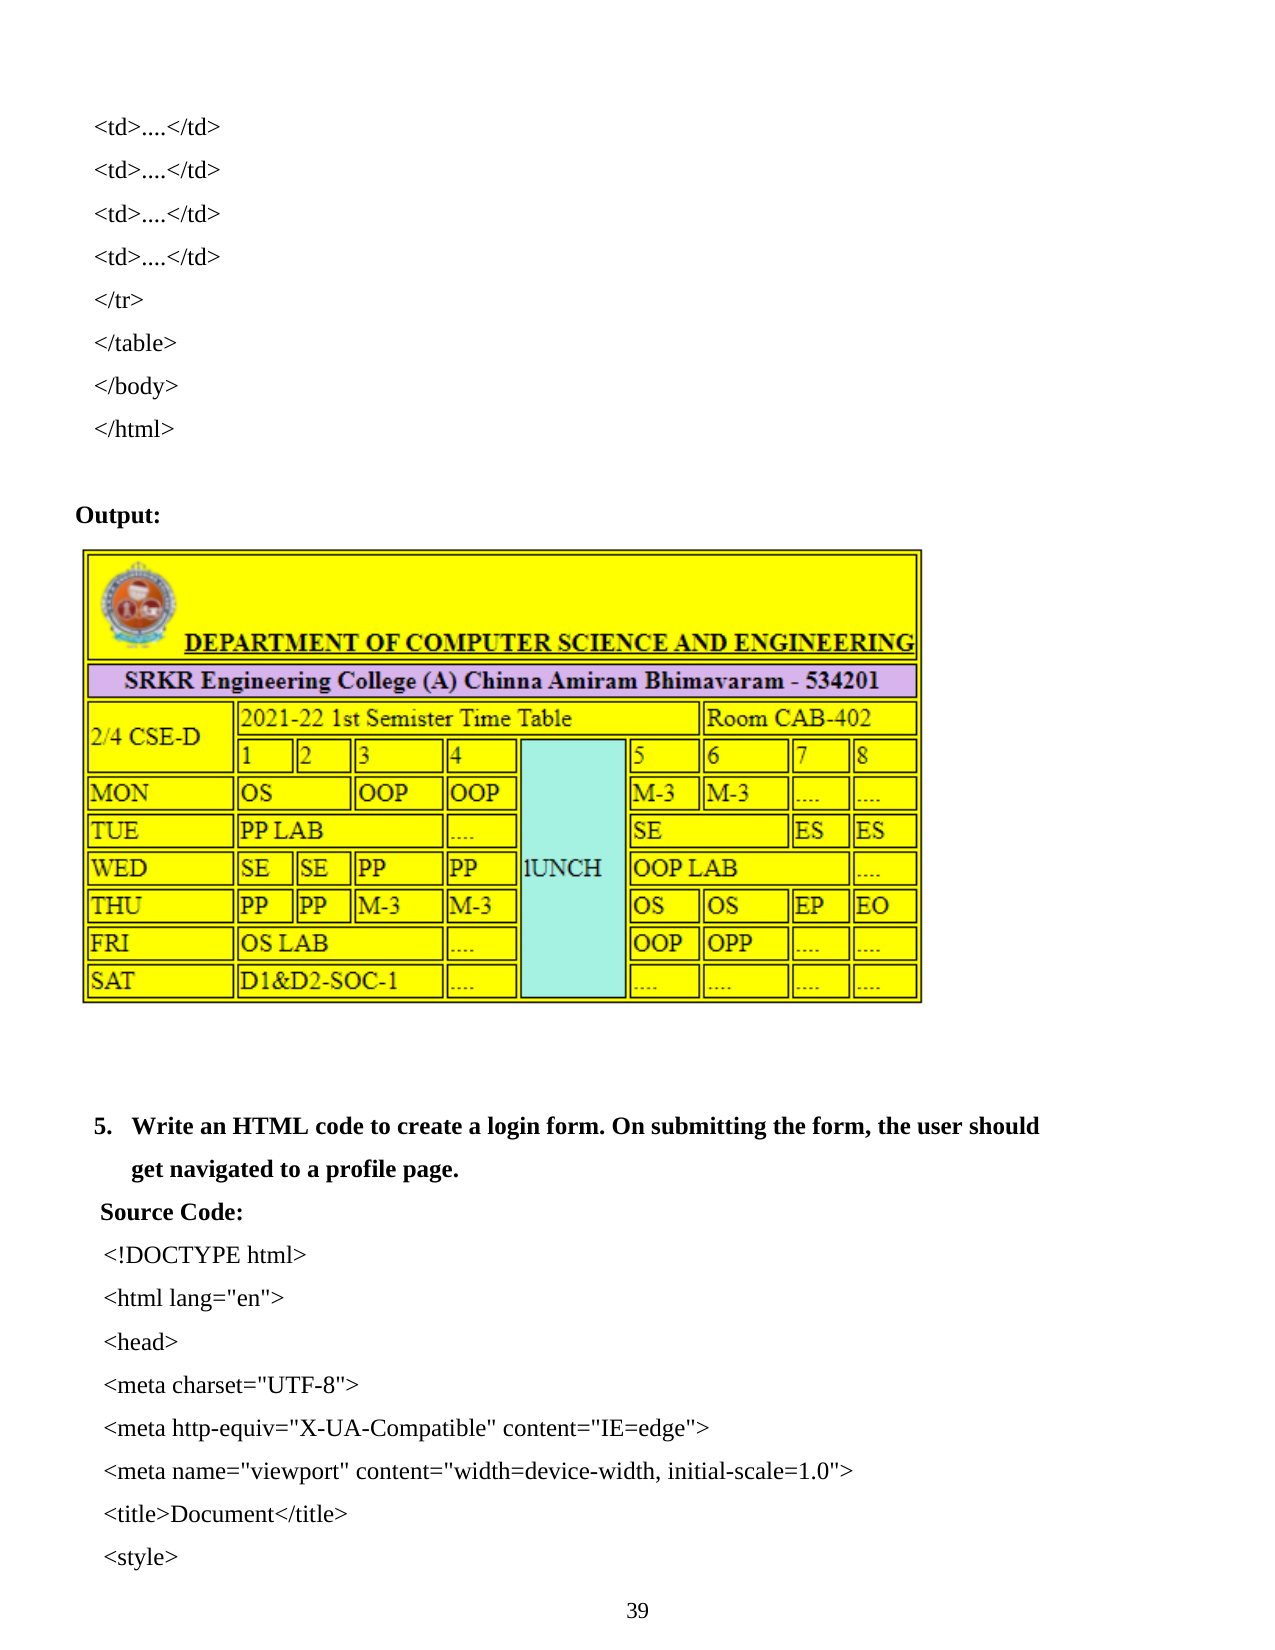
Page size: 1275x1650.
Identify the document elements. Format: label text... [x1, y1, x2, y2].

text <td>....</td> [94, 242, 1125, 271]
text <!DOCTYPE html> [84, 1240, 1125, 1269]
picture [75, 543, 1002, 1055]
text Source Code: [37, 1197, 1125, 1226]
list Write an HTML code to create a login form. On submitting the form, the user should [94, 1111, 1125, 1140]
text <td>....</td> [94, 199, 1125, 227]
text Output: [75, 501, 1125, 529]
text <td>....</td> [94, 112, 1125, 141]
text <meta charset="UTF-8"> [84, 1370, 1125, 1398]
text </html> [94, 414, 1125, 443]
text </tr> [94, 285, 1125, 314]
text get navigated to a profile page. [37, 1154, 1125, 1183]
text <html lang="en"> [84, 1283, 1125, 1312]
text <meta name="viewport" content="width=device-width, initial-scale=1.0"> [84, 1456, 1125, 1485]
text <meta http-equiv="X-UA-Compatible" content="IE=edge"> [84, 1413, 1125, 1442]
text <head> [84, 1327, 1125, 1355]
text </body> [94, 371, 1125, 400]
text <td>....</td> [94, 156, 1125, 184]
text <title>Document</title> [84, 1499, 1125, 1528]
text </table> [94, 328, 1125, 357]
text <style> [84, 1542, 1125, 1571]
